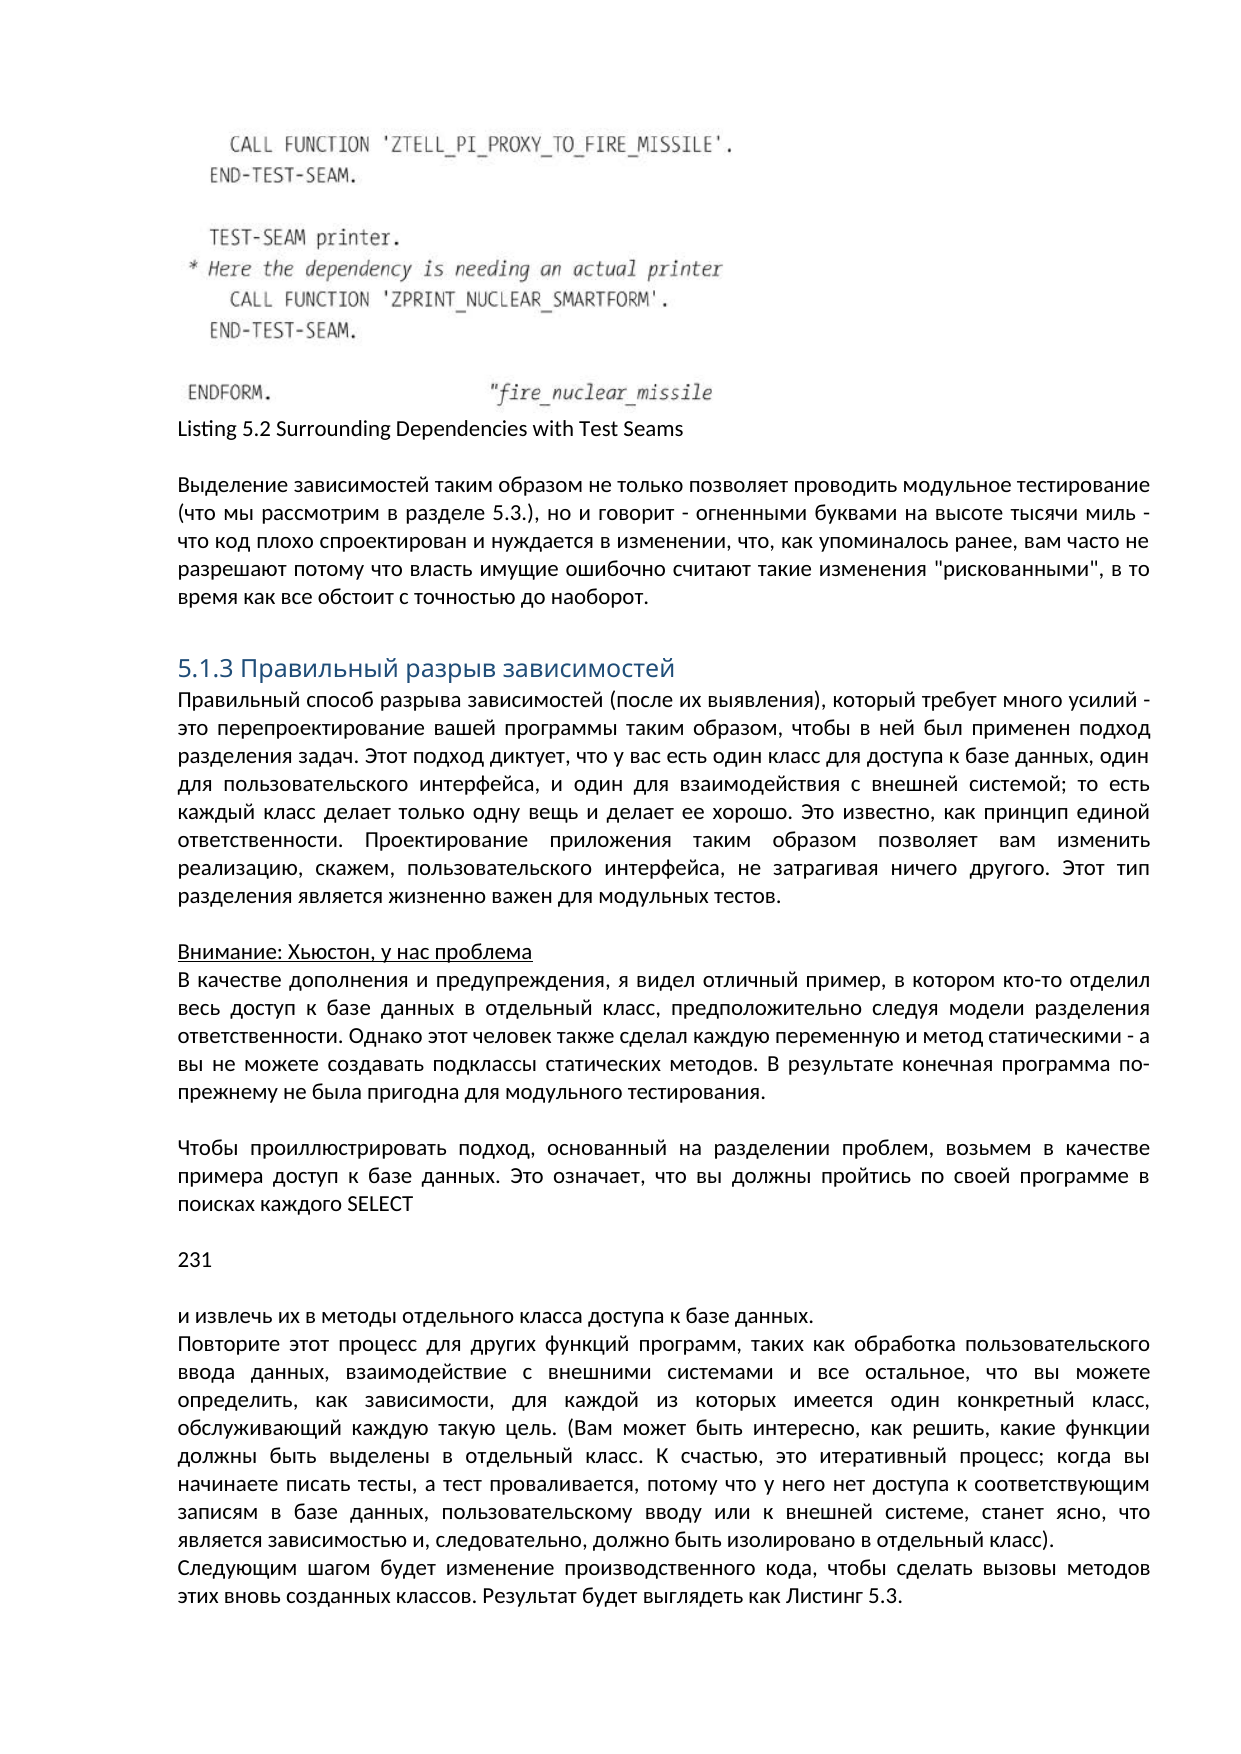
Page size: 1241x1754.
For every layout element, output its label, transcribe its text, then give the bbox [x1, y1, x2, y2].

text Правильный способ разрыва зависимостей (после их выявления), который требует много усилий - это перепроектирование вашей программы таким образом, чтобы в ней был применен подход разделения задач. Этот подход диктует, что у вас есть один класс для доступа к базе данных, один для пользовательского интерфейса, и один для взаимодействия с внешней системой; то есть каждый класс делает только одну вещь и делает ее хорошо. Это известно, как принцип единой ответственности. Проектирование приложения таким образом позволяет вам изменить реализацию, скажем, пользовательского интерфейса, не затрагивая ничего другого. Этот тип разделения является жизненно важен для модульных тестов. [177, 685, 1152, 909]
text Внимание: Хьюстон, у нас проблема [177, 937, 1152, 965]
subtitle 5.1.3 Правильный разрыв зависимостей [177, 651, 1152, 685]
text Чтобы проиллюстрировать подход, основанный на разделении проблем, возьмем в качестве примера доступ к базе данных. Это означает, что вы должны пройтись по своей программе в поисках каждого SELECT [177, 1133, 1152, 1217]
text Выделение зависимостей таким образом не только позволяет проводить модульное тестирование (что мы рассмотрим в разделе 5.3.), но и говорит - огненными буквами на высоте тысячи миль - что код плохо спроектирован и нуждается в изменении, что, как упоминалось ранее, вам часто не разрешают потому что власть имущие ошибочно считают такие изменения "рискованными", в то время как все обстоит с точностью до наоборот. [177, 470, 1152, 610]
text Следующим шагом будет изменение производственного кода, чтобы сделать вызовы методов этих вновь созданных классов. Результат будет выглядеть как Листинг 5.3. [177, 1553, 1152, 1609]
picture [177, 118, 749, 414]
text Повторите этот процесс для других функций программ, таких как обработка пользовательского ввода данных, взаимодействие с внешними системами и все остальное, что вы можете определить, как зависимости, для каждой из которых имеется один конкретный класс, обслуживающий каждую такую цель. (Вам может быть интересно, как решить, какие функции должны быть выделены в отдельный класс. К счастью, это итеративный процесс; когда вы начинаете писать тесты, а тест проваливается, потому что у него нет доступа к соответствующим записям в базе данных, пользовательскому вводу или к внешней системе, станет ясно, что является зависимостью и, следовательно, должно быть изолировано в отдельный класс). [177, 1329, 1152, 1553]
text Listing 5.2 Surrounding Dependencies with Test Seams [177, 414, 1152, 442]
text и извлечь их в методы отдельного класса доступа к базе данных. [177, 1301, 1152, 1329]
text В качестве дополнения и предупреждения, я видел отличный пример, в котором кто-то отделил весь доступ к базе данных в отдельный класс, предположительно следуя модели разделения ответственности. Однако этот человек также сделал каждую переменную и метод статическими - а вы не можете создавать подклассы статических методов. В результате конечная программа по-прежнему не была пригодна для модульного тестирования. [177, 965, 1152, 1105]
text 231 [177, 1245, 1152, 1273]
